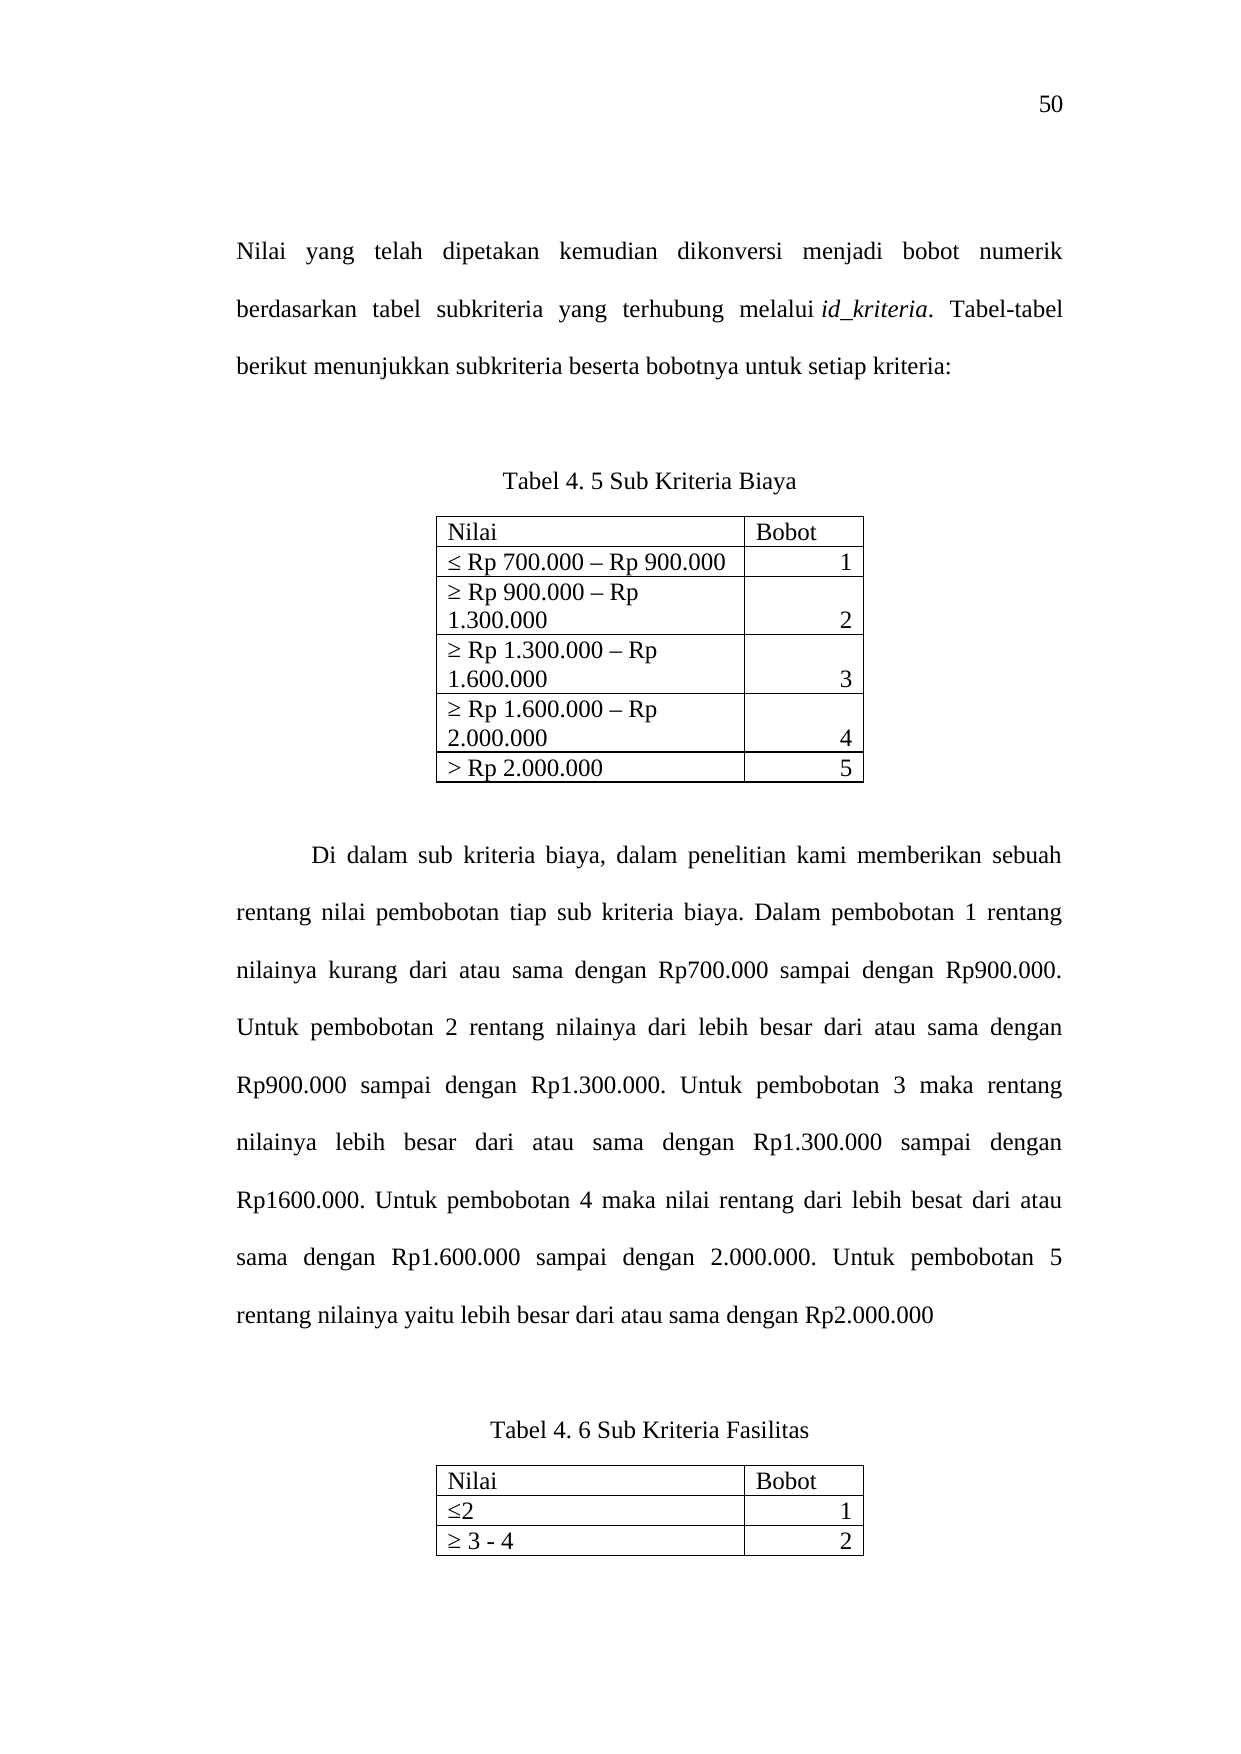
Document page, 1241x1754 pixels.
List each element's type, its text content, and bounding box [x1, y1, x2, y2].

table_cell 1 [745, 547, 863, 576]
table_cell 4 [745, 694, 863, 751]
table_cell ≤ Rp 700.000 – Rp 900.000 [437, 547, 744, 576]
table_cell 2 [745, 1526, 863, 1554]
table_cell Rp 1.300.000 – Rp 1.600.000 [437, 635, 744, 693]
text Di dalam sub kriteria biaya, dalam penelitian kami memberikan sebuah rentang nilai pembobotan tiap sub kriteria biaya. Dalam pembobotan 1 rentang nilainya kurang dari atau sama dengan Rp700.000 sampai dengan Rp900.000. Untuk pembobotan 2 rentang nilainya dari lebih besar dari atau sama dengan Rp900.000 sampai dengan Rp1.300.000. Untuk pembobotan 3 maka rentang nilainya lebih besar dari atau sama dengan Rp1.300.000 sampai dengan Rp1600.000. Untuk pembobotan 4 maka nilai rentang dari lebih besat dari atau sama dengan Rp1.600.000 sampai dengan 2.000.000. Untuk pembobotan 5 rentang nilainya yaitu lebih besar dari atau sama dengan Rp2.000.000 [236, 840, 1063, 1329]
table_cell 5 [745, 753, 863, 781]
table_header Bobot [745, 1466, 863, 1494]
table_cell > Rp 2.000.000 [437, 753, 744, 781]
table_cell Rp 1.600.000 – Rp 2.000.000 [437, 694, 744, 751]
table_cell 2 [437, 1496, 744, 1524]
table_header Bobot [745, 517, 863, 546]
text Tabel 4. 5 Sub Kriteria Biaya [236, 466, 1063, 495]
table_header Nilai [437, 1466, 744, 1494]
table_cell 3 - 4 [437, 1526, 744, 1554]
table_cell 1 [745, 1496, 863, 1524]
table_header Nilai [437, 517, 744, 546]
text Tabel 4. 6 Sub Kriteria Fasilitas [236, 1415, 1063, 1444]
text Nilai yang telah dipetakan kemudian dikonversi menjadi bobot numerik berdasarkan tabel subkriteria yang terhubung melalui id_kriteria. Tabel-tabel berikut menunjukkan subkriteria beserta bobotnya untuk setiap kriteria: [236, 236, 1063, 380]
table_cell 2 [745, 577, 863, 634]
table_cell Rp 900.000 – Rp 1.300.000 [437, 577, 744, 634]
table_cell 3 [745, 635, 863, 693]
